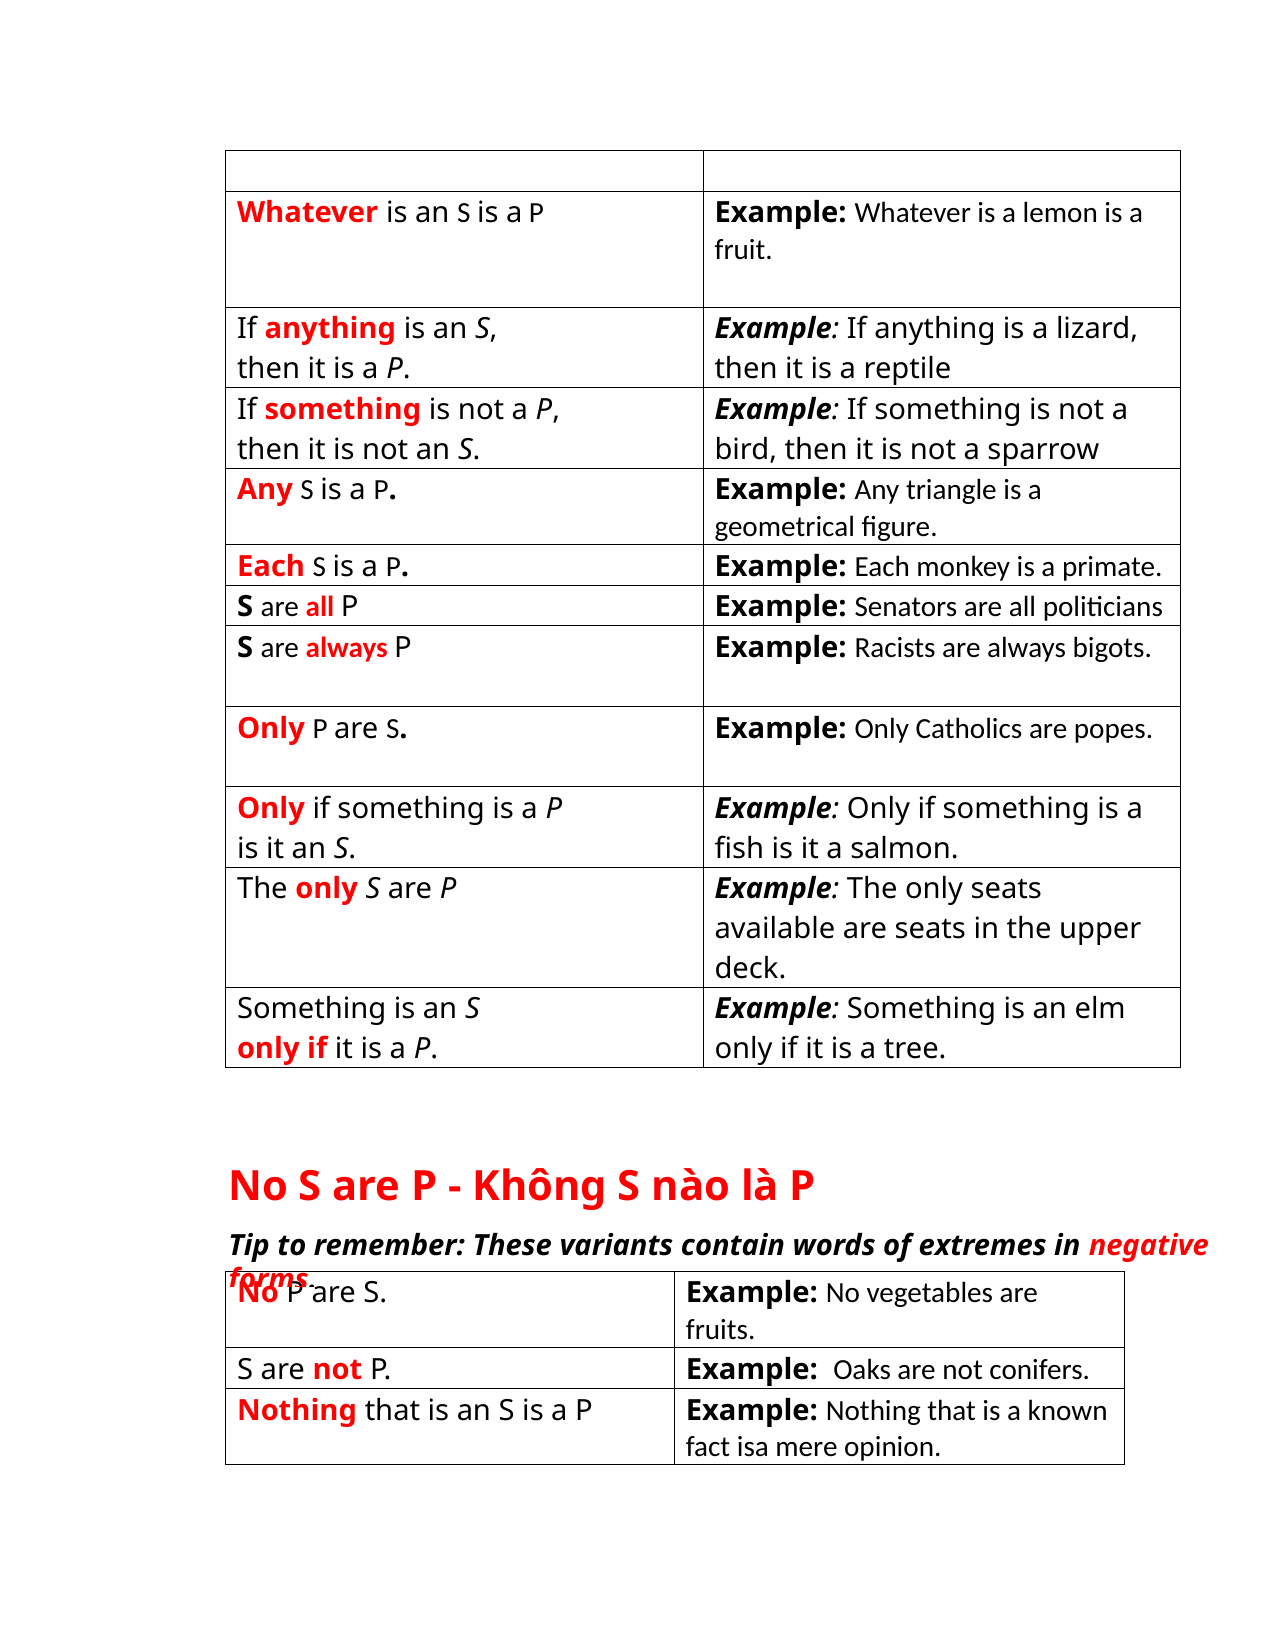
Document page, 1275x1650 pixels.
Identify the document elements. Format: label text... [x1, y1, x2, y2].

table_cell Only if something is a P is it an S. [226, 787, 703, 867]
table_cell Any S is a P. [226, 469, 703, 544]
table_cell S are not P. [226, 1348, 674, 1388]
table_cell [704, 151, 1180, 191]
table_cell The only S are P [226, 868, 703, 987]
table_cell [226, 151, 703, 191]
table_cell Example: If something is not a bird, then it is not a sparrow [704, 388, 1180, 468]
table_cell Example: The only seats available are seats in the upper deck. [704, 868, 1180, 987]
table_header Example: No vegetables are fruits. [675, 1272, 1124, 1347]
table_cell Example: Each monkey is a primate. [704, 545, 1180, 585]
table_cell Example: Only Catholics are popes. [704, 707, 1180, 786]
table_cell Example: Nothing that is a known fact isa mere opinion. [675, 1389, 1124, 1464]
table_cell Example: Only if something is a fish is it a salmon. [704, 787, 1180, 867]
table_cell Example: Senators are all politicians [704, 586, 1180, 625]
table_cell Example: Whatever is a lemon is a fruit. [704, 192, 1180, 307]
table_cell Whatever is an S is a P [226, 192, 703, 307]
table_cell Only P are S. [226, 707, 703, 786]
table_cell Example: Any triangle is a geometrical figure. [704, 469, 1180, 544]
table_cell Example: Oaks are not conifers. [675, 1348, 1124, 1388]
table_cell Example: Racists are always bigots. [704, 626, 1180, 706]
table_cell If something is not a P, then it is not an S. [226, 388, 703, 468]
table_cell If anything is an S, then it is a P. [226, 308, 703, 387]
table_cell Each S is a P. [226, 545, 703, 585]
table_cell S are always P [226, 626, 703, 706]
table_cell Nothing that is an S is a P [226, 1389, 674, 1464]
table_cell Example: If anything is a lizard, then it is a reptile [704, 308, 1180, 387]
table_cell Example: Something is an elm only if it is a tree. [704, 988, 1180, 1067]
table_header No P are S. [226, 1272, 674, 1347]
table_cell Something is an S only if it is a P. [226, 988, 703, 1067]
table_cell S are all P [226, 586, 703, 625]
